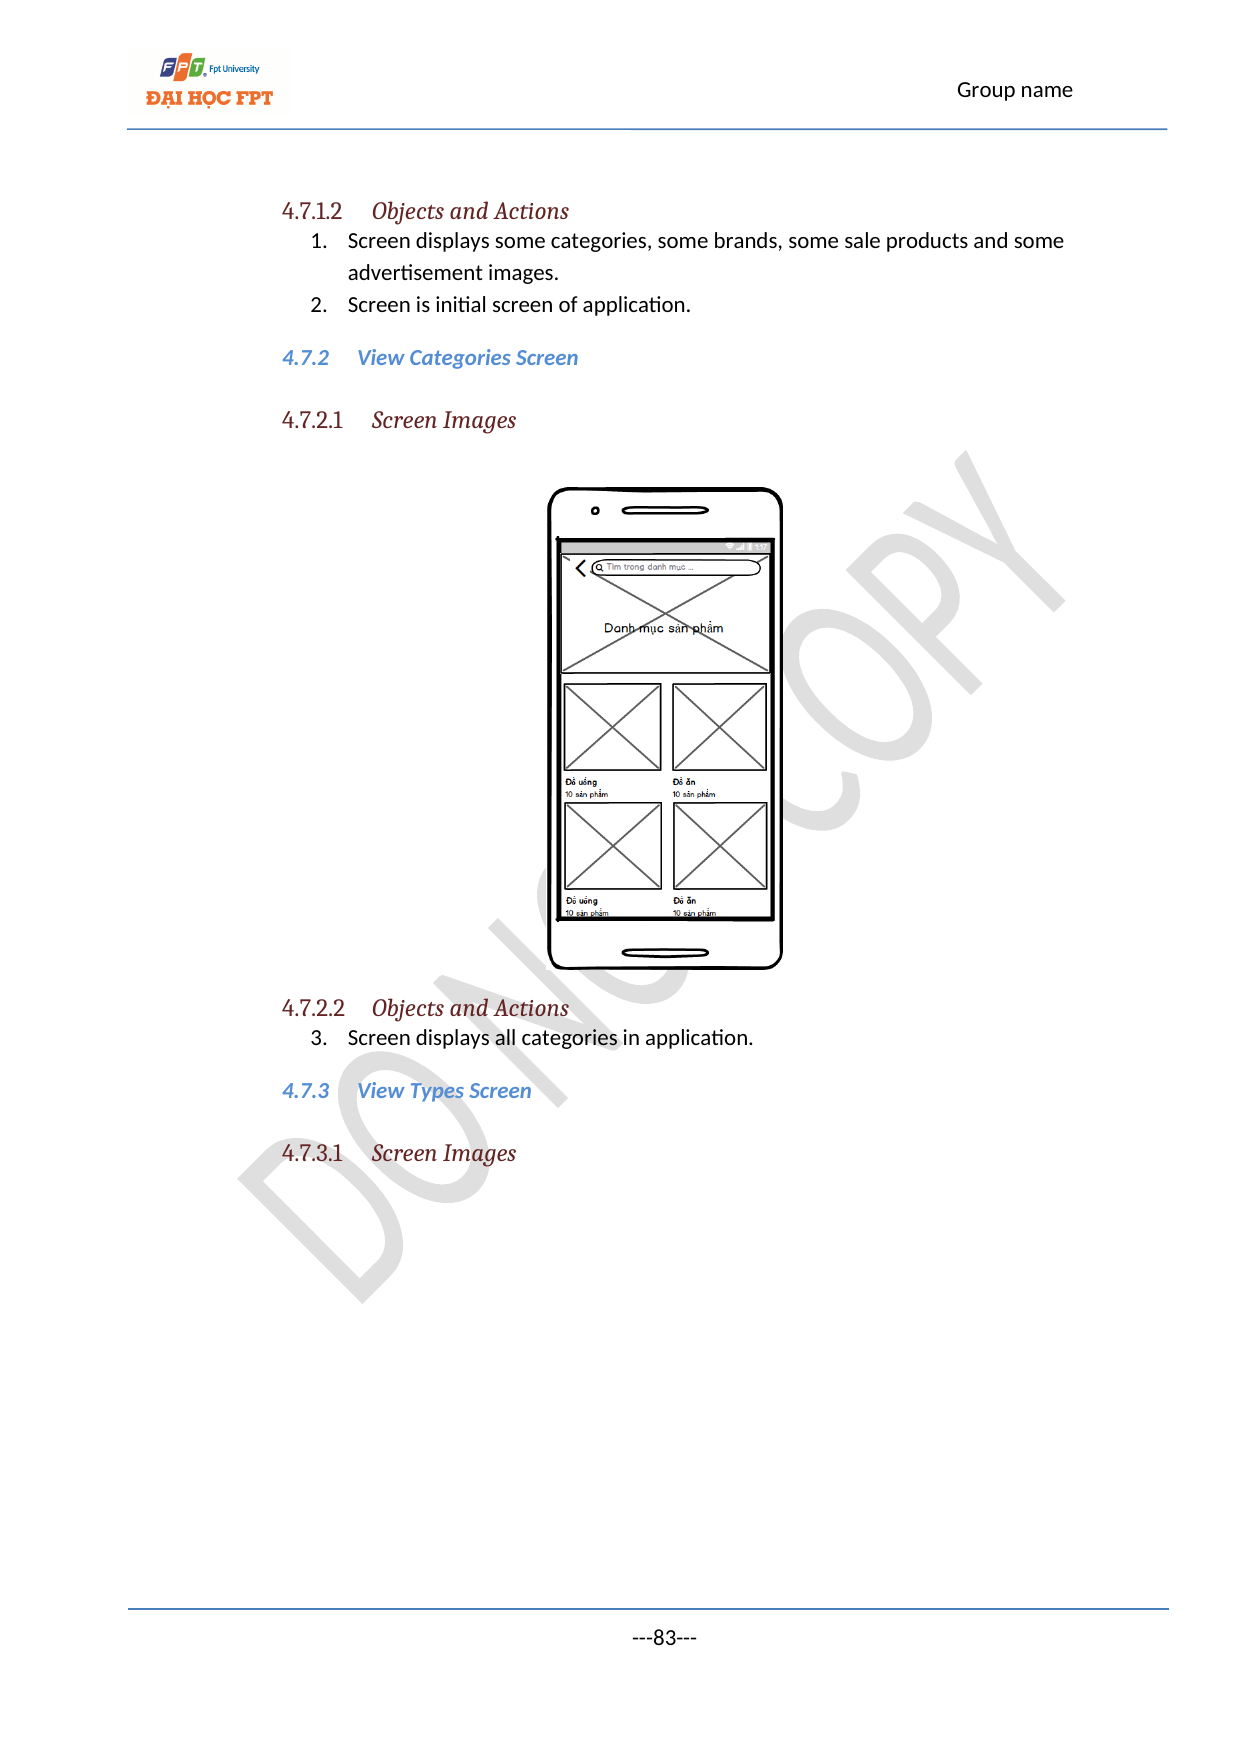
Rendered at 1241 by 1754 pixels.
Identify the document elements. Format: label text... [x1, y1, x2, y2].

subtitle Objects and Actions [282, 197, 1122, 226]
list Screen displays some categories, some brands, some sale products and some advertisement images. [310, 226, 1122, 286]
subtitle View Types Screen [282, 1076, 1122, 1104]
list Screen displays all categories in application. [310, 1023, 1122, 1051]
subtitle Screen Images [282, 406, 1122, 435]
subtitle Objects and Actions [282, 994, 1122, 1023]
subtitle View Categories Screen [282, 343, 1122, 371]
list Screen is initial screen of application. [310, 290, 1122, 318]
subtitle Screen Images [282, 1139, 1122, 1168]
picture [546, 487, 783, 970]
picture [129, 46, 290, 116]
